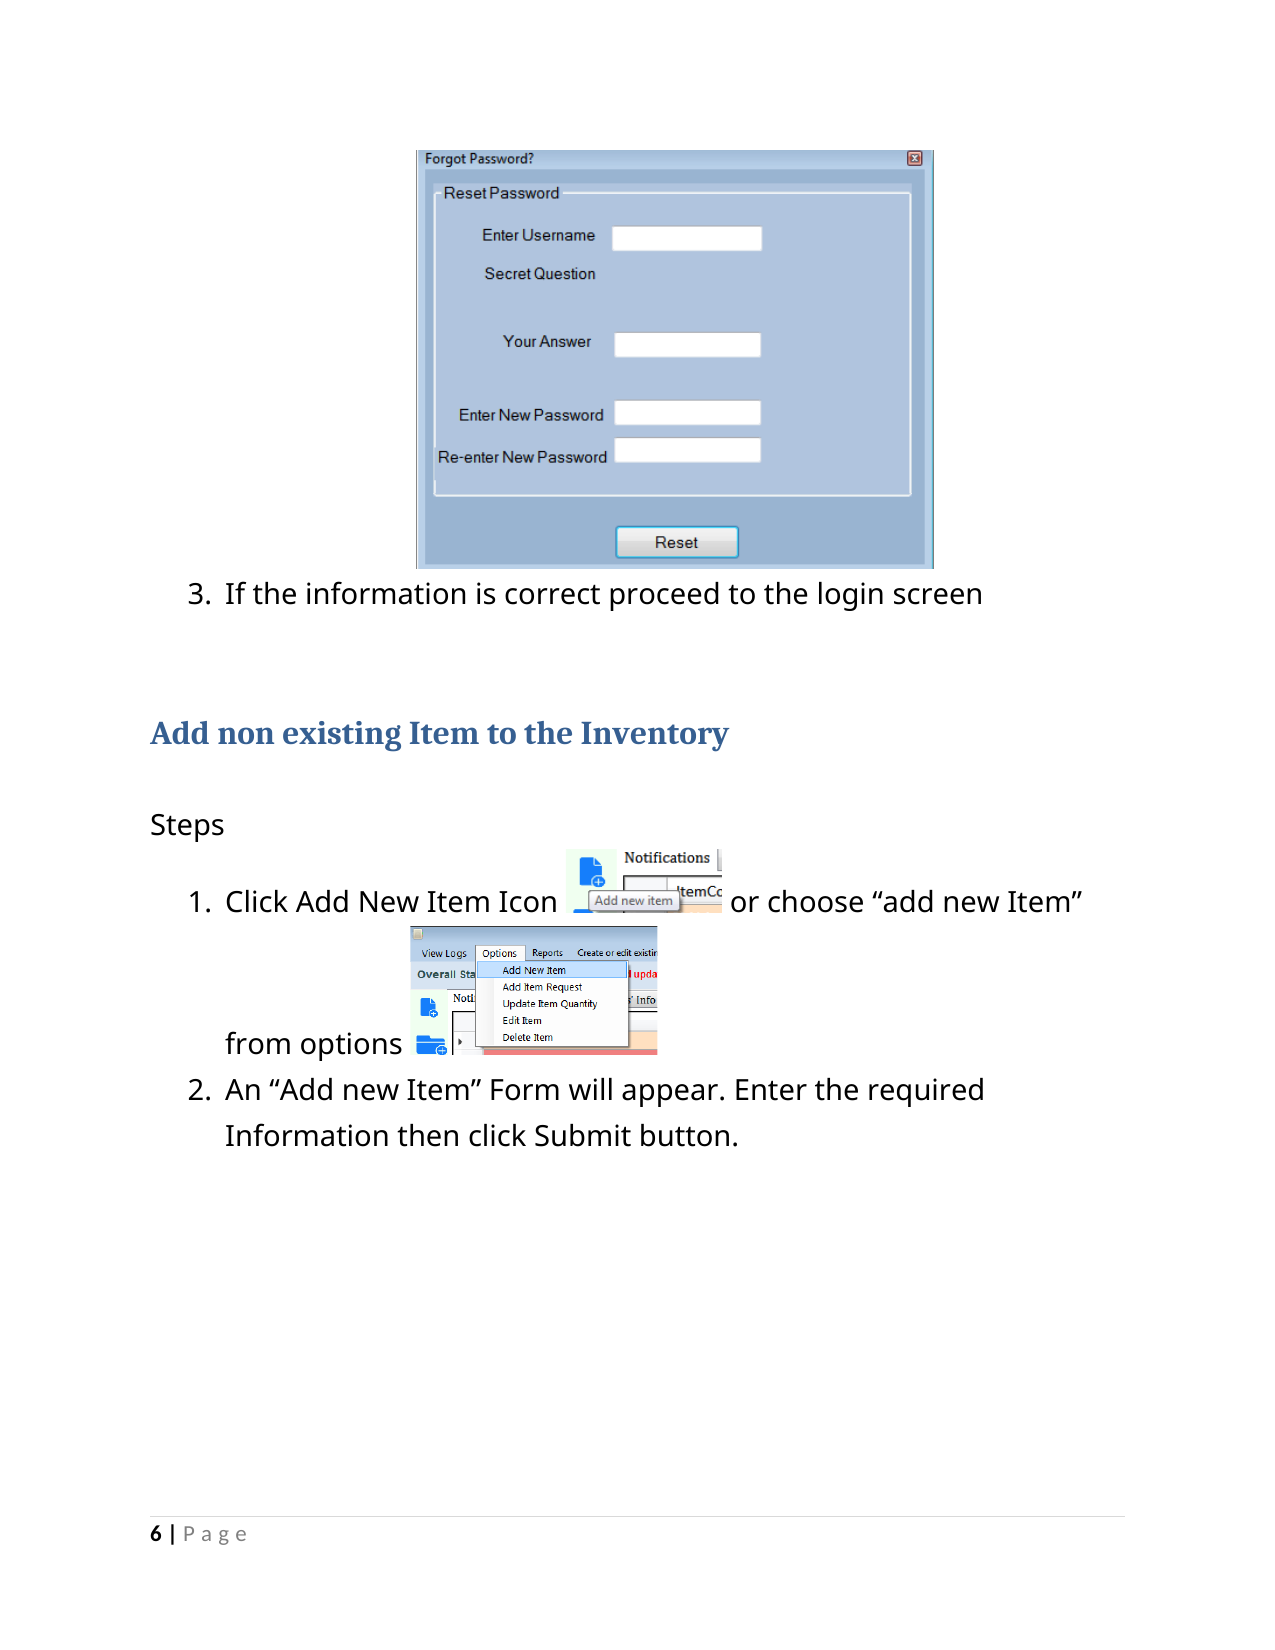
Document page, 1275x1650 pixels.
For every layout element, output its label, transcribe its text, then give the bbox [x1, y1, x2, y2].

subtitle Add non existing Item to the Inventory [150, 714, 1125, 753]
picture [410, 926, 658, 1055]
picture [565, 849, 722, 913]
list Steps [150, 804, 1125, 844]
picture [416, 150, 934, 569]
list If the information is correct proceed to the login screen [187, 573, 1125, 613]
list Click Add New Item Icon or choose “add new Item” from options [187, 850, 1125, 1063]
list An “Add new Item” Form will appear. Enter the required Information then click Submit button. [187, 1069, 1125, 1154]
